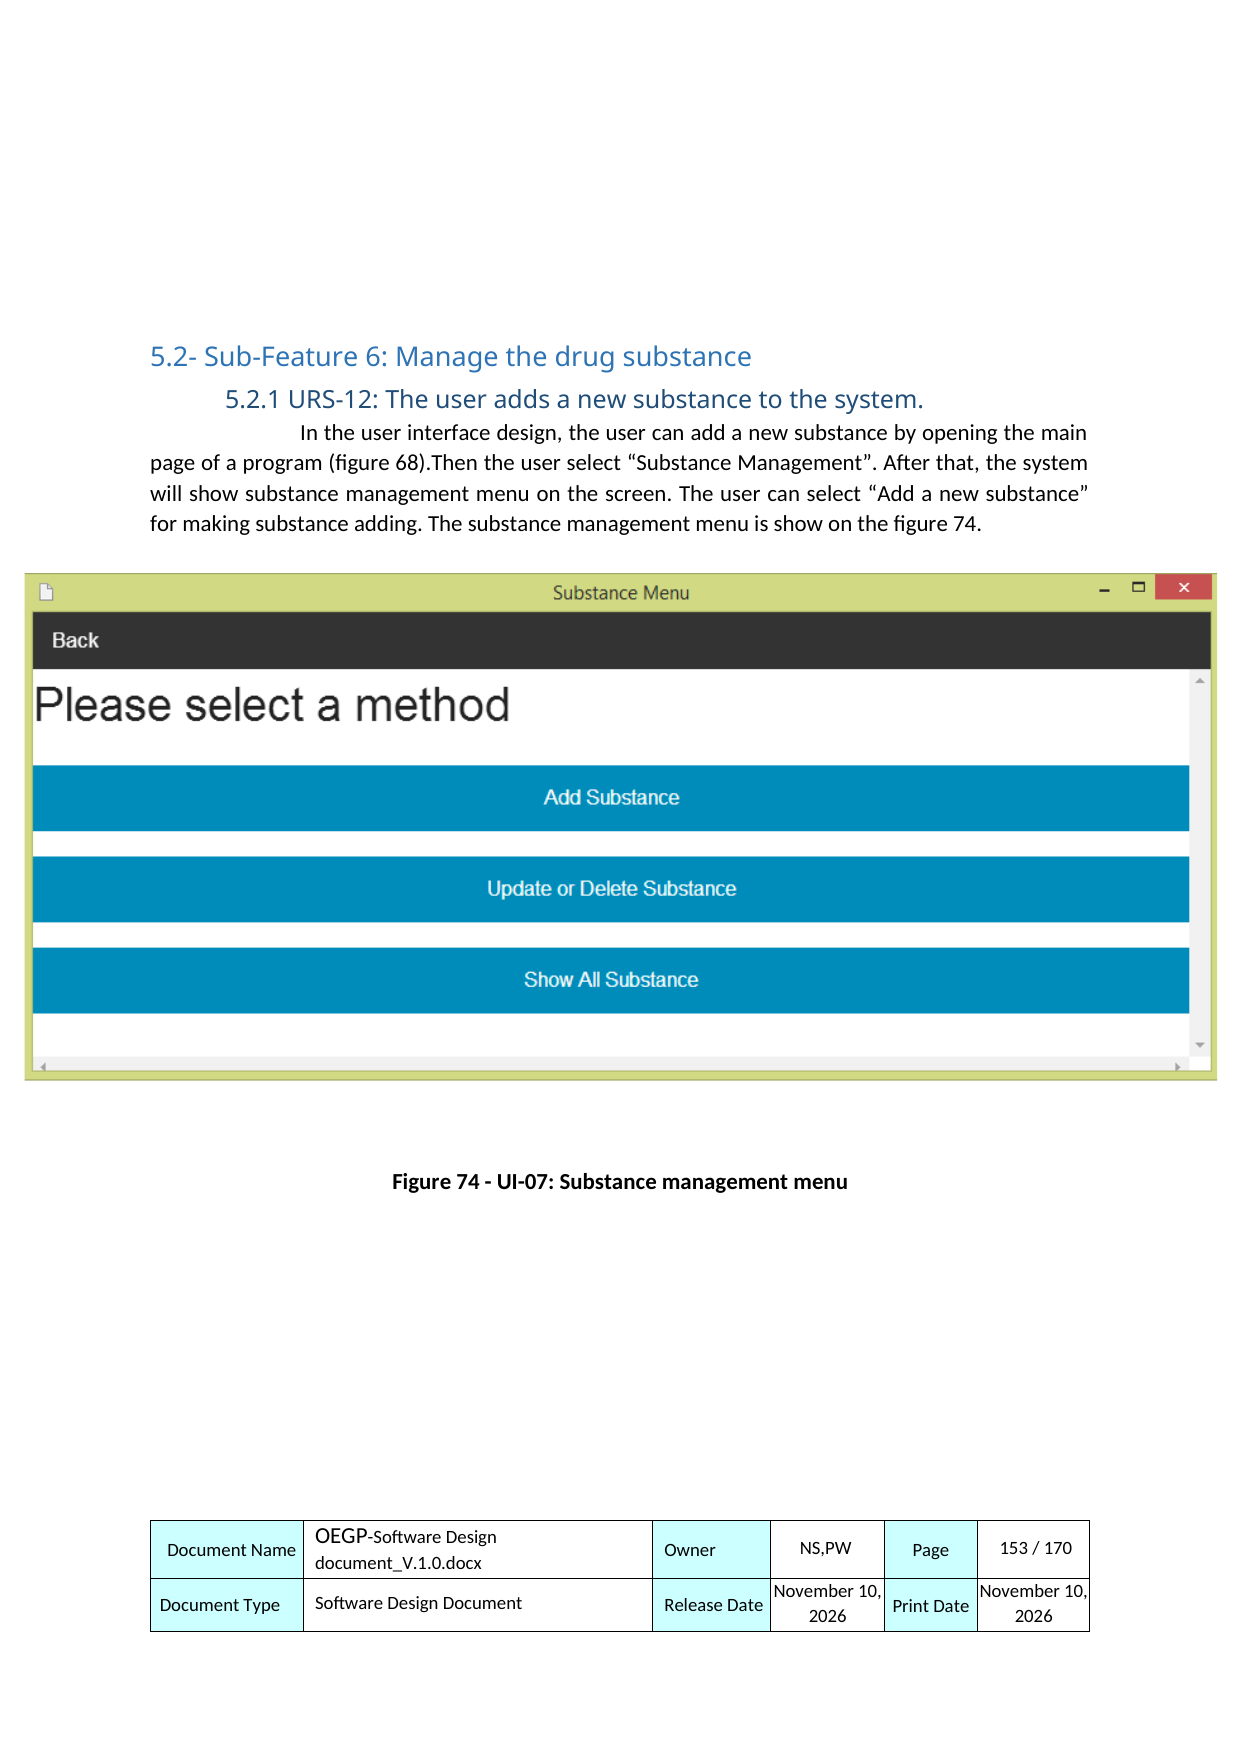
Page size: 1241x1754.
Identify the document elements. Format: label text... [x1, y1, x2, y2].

subtitle 5.2.1 URS-12: The user adds a new substance to the system. [150, 381, 1090, 416]
text Figure 74 - UI-07: Substance management menu [150, 1167, 1090, 1195]
text In the user interface design, the user can add a new substance by opening the main page of a program (figure 68).Then the user select “Substance Management”. After that, the system will show substance management menu on the screen. The user can select “Add a new substance” for making substance adding. The substance management menu is show on the figure 74. [150, 418, 1090, 537]
picture [23, 573, 1216, 1079]
subtitle 5.2- Sub-Feature 6: Manage the drug substance [150, 337, 1090, 374]
